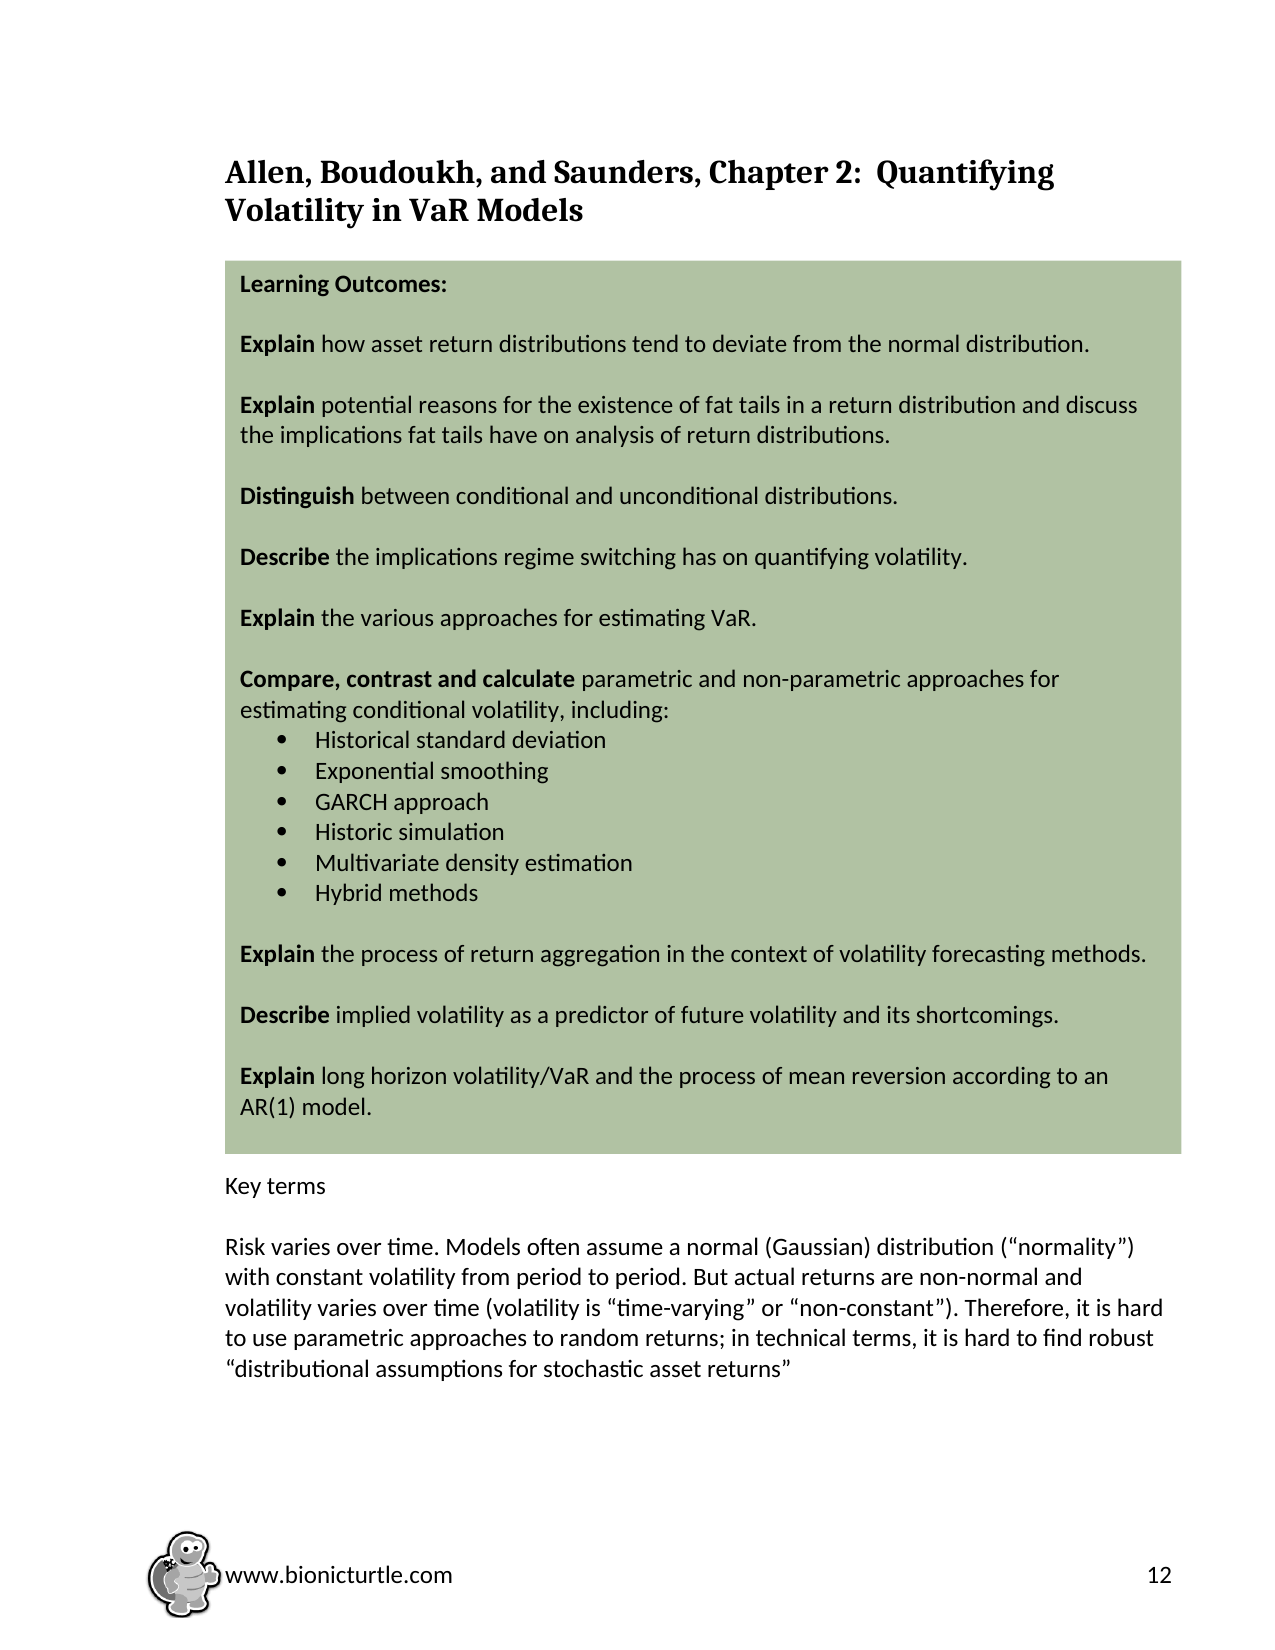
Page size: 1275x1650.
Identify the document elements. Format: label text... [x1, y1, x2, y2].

text Risk varies over time. Models often assume a normal (Gaussian) distribution (“normality”) with constant volatility from period to period. But actual returns are non-normal and volatility varies over time (volatility is “time-varying” or “non-constant”). Therefore, it is hard to use parametric approaches to random returns; in technical terms, it is hard to find robust “distributional assumptions for stochastic asset returns” [225, 1231, 1172, 1383]
text Key terms [225, 1170, 1172, 1200]
subtitle Allen, Boudoukh, and Saunders, Chapter 2: Quantifying Volatility in VaR Models [225, 153, 1172, 230]
